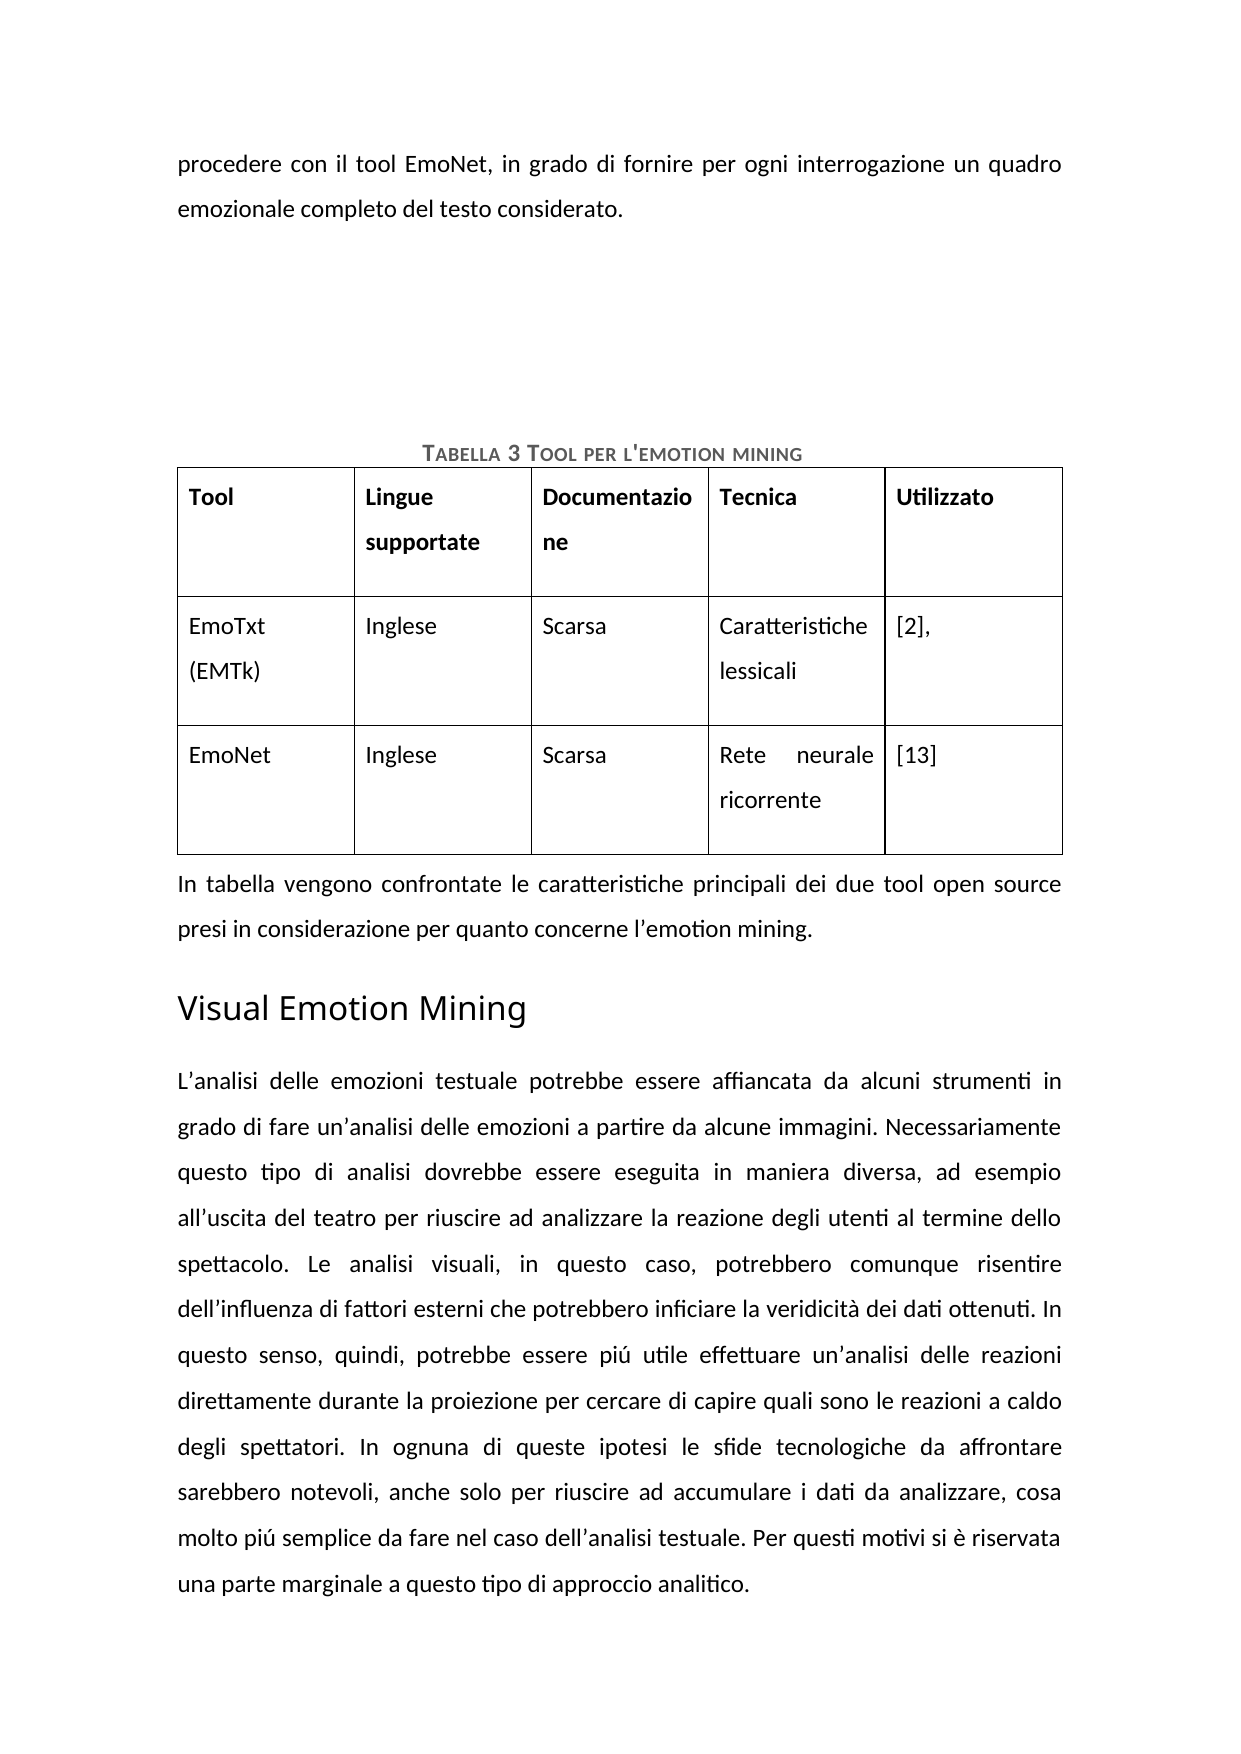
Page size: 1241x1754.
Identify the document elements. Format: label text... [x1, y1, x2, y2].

subtitle Visual Emotion Mining [177, 984, 1063, 1030]
table_cell Scarsa [532, 726, 708, 854]
text In tabella vengono confrontate le caratteristiche principali dei due tool open source presi in considerazione per quanto concerne l’emotion mining. [177, 868, 1063, 944]
table_cell Rete neurale ricorrente [709, 726, 884, 854]
table_cell Caratteristiche lessicali [709, 597, 884, 725]
table_cell EmoNet [178, 726, 354, 854]
table_header Documentazione [532, 468, 708, 596]
table_cell EmoTxt (EMTk) [178, 597, 354, 725]
table_cell Inglese [355, 597, 531, 725]
table_cell , [886, 597, 1062, 725]
table_header Utilizzato [886, 468, 1062, 596]
table_header Tecnica [709, 468, 884, 596]
table_cell Scarsa [532, 597, 708, 725]
table_cell [886, 726, 1062, 854]
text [177, 148, 1063, 224]
table_cell Inglese [355, 726, 531, 854]
table_header Tool [178, 468, 354, 596]
text L’analisi delle emozioni testuale potrebbe essere affiancata da alcuni strumenti in grado di fare un’analisi delle emozioni a partire da alcune immagini. Necessariamente questo tipo di analisi dovrebbe essere eseguita in maniera diversa, ad esempio all’uscita del teatro per riuscire ad analizzare la reazione degli utenti al termine dello spettacolo. Le analisi visuali, in questo caso, potrebbero comunque risentire dell’influenza di fattori esterni che potrebbero inficiare la veridicità dei dati ottenuti. In questo senso, quindi, potrebbe essere piú utile effettuare un’analisi delle reazioni direttamente durante la proiezione per cercare di capire quali sono le reazioni a caldo degli spettatori. In ognuna di queste ipotesi le sfide tecnologiche da affrontare sarebbero notevoli, anche solo per riuscire ad accumulare i dati da analizzare, cosa molto piú semplice da fare nel caso dell’analisi testuale. Per questi motivi si è riservata una parte marginale a questo tipo di approccio analitico. [177, 1065, 1063, 1598]
table_header Lingue supportate [355, 468, 531, 596]
text Tabella 3 Tool per l'emotion mining [179, 437, 1045, 467]
